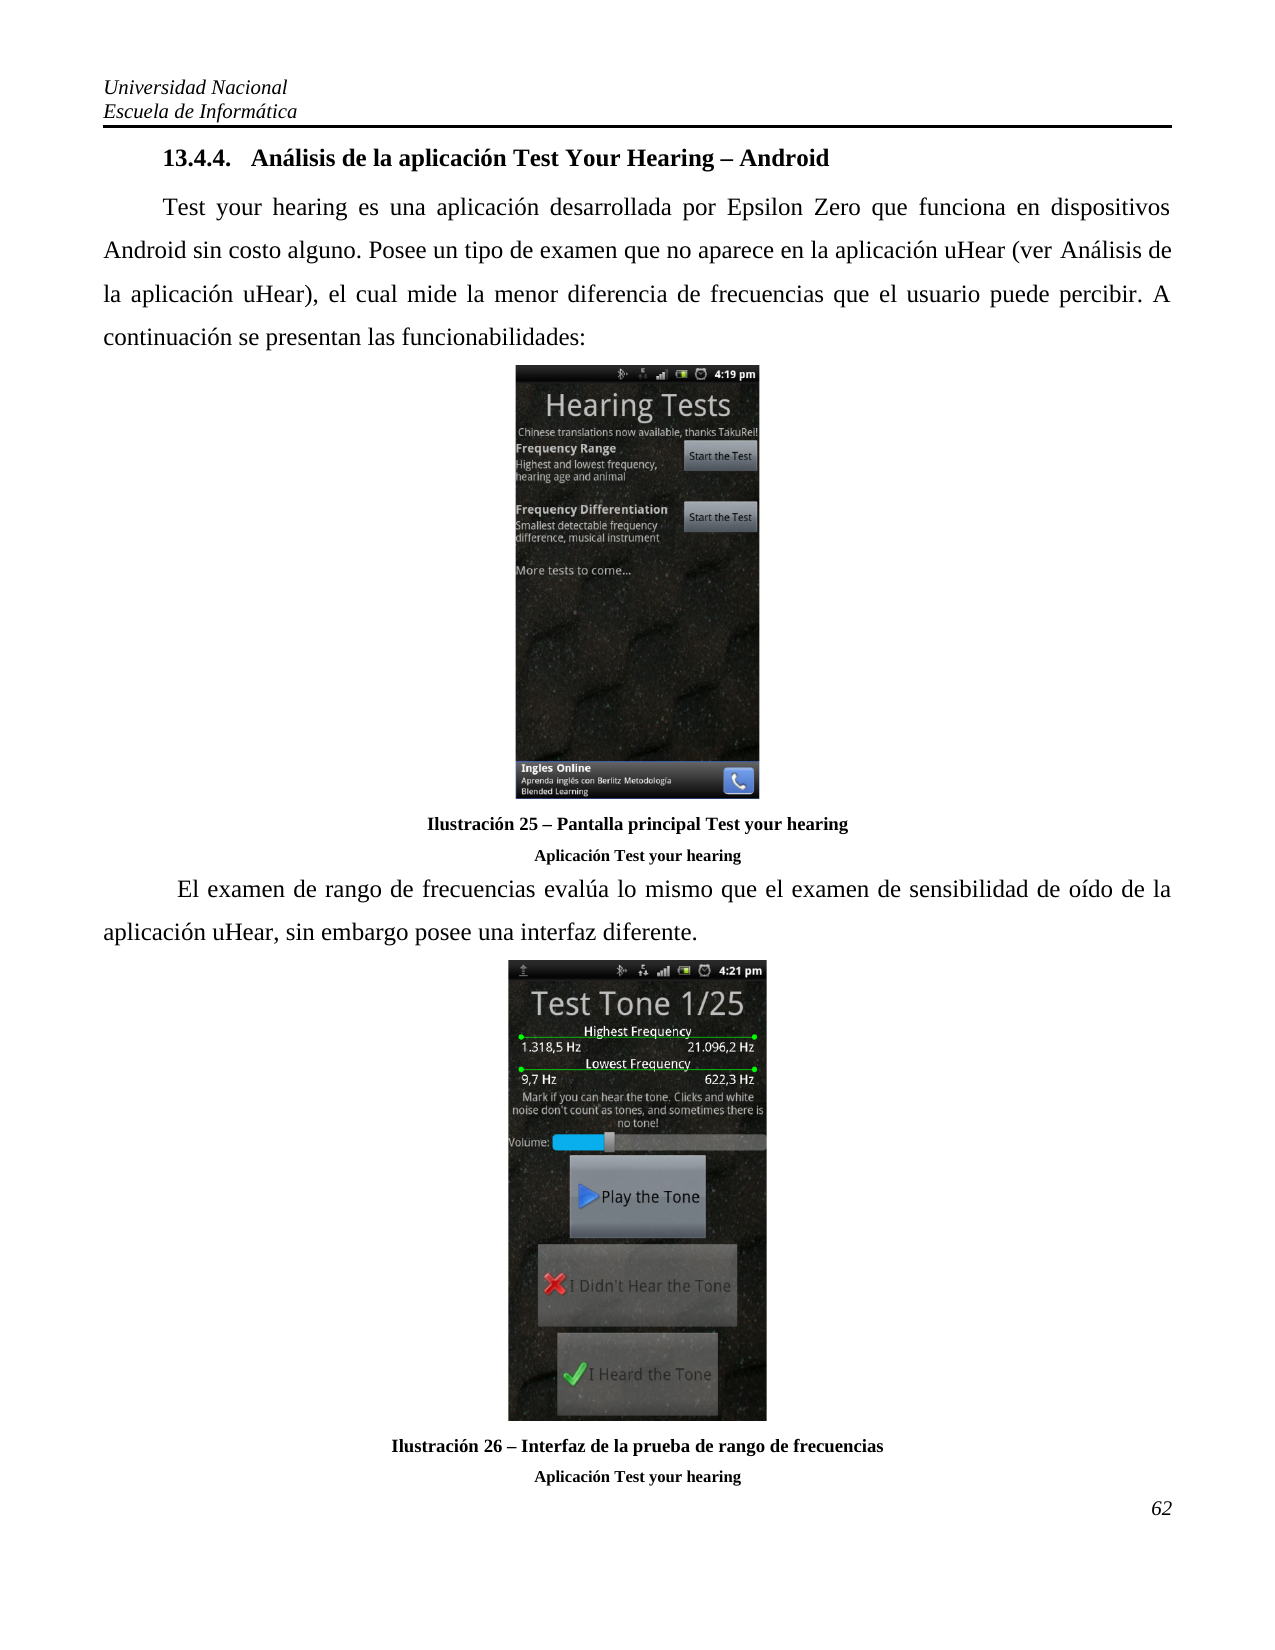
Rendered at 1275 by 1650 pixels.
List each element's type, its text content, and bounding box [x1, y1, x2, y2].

picture [515, 365, 760, 799]
text Test your hearing es una aplicación desarrollada por Epsilon Zero que funciona en dispositivos Android sin costo alguno. Posee un tipo de examen que no aparece en la aplicación uHear (ver Análisis de la aplicación uHear), el cual mide la menor diferencia de frecuencias que el usuario puede percibir. A continuación se presentan las funcionabilidades: [103, 192, 1172, 351]
text Aplicación Test your hearing [103, 845, 1172, 864]
text Ilustración 26 – Interfaz de la prueba de rango de frecuencias [103, 1435, 1172, 1456]
text Aplicación Test your hearing [103, 1467, 1172, 1486]
picture [508, 960, 767, 1421]
text Ilustración 25 – Pantalla principal Test your hearing [103, 813, 1172, 834]
text Análisis de la aplicación Test Your Hearing – Android [162, 143, 1172, 172]
text El examen de rango de frecuencias evalúa lo mismo que el examen de sensibilidad de oído de la aplicación uHear, sin embargo posee una interfaz diferente. [103, 874, 1172, 946]
